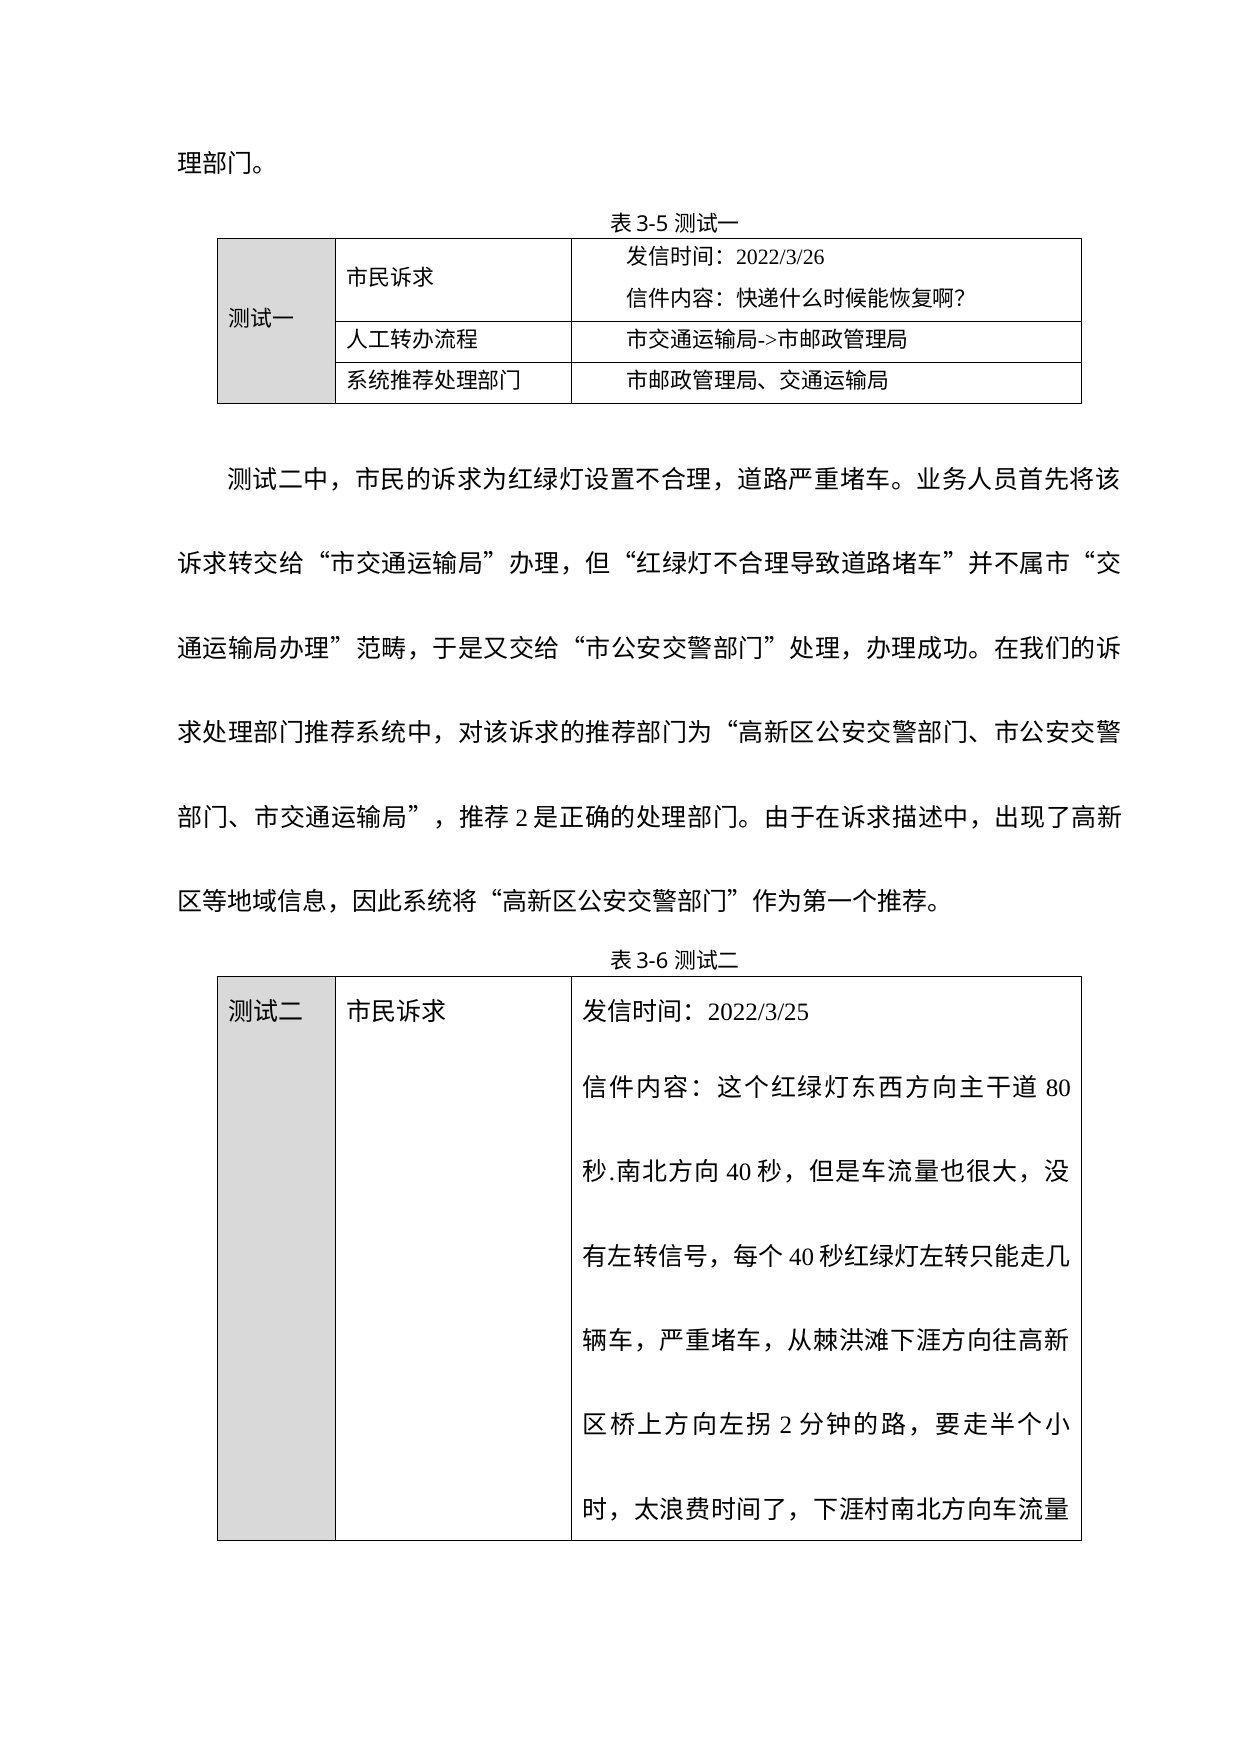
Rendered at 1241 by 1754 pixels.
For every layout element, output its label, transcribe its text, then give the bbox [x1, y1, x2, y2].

table_header 发信时间：2022/3/26 信件内容：快递什么时候能恢复啊？ [572, 239, 1081, 321]
table_header 市民诉求 [336, 239, 571, 321]
table_header 市民诉求 [336, 977, 571, 1540]
text 表3-5 测试一 [177, 205, 1122, 238]
table_header 测试二 [218, 977, 335, 1540]
table_header 测试一 [218, 239, 335, 403]
text 测试二中，市民的诉求为红绿灯设置不合理，道路严重堵车。业务人员首先将该诉求转交给“市交通运输局”办理，但“红绿灯不合理导致道路堵车”并不属市“交通运输局办理”范畴，于是又交给“市公安交警部门”处理，办理成功。在我们的诉求处理部门推荐系统中，对该诉求的推荐部门为“高新区公安交警部门、市公安交警部门、市交通运输局”，推荐2是正确的处理部门。由于在诉求描述中，出现了高新区等地域信息，因此系统将“高新区公安交警部门”作为第一个推荐。 [177, 445, 1122, 932]
table_cell 市交通运输局->市邮政管理局 [572, 322, 1081, 362]
table_cell 系统推荐处理部门 [336, 363, 571, 403]
table_cell 人工转办流程 [336, 322, 571, 362]
table_cell 市邮政管理局、交通运输局 [572, 363, 1081, 403]
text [177, 129, 1122, 194]
text 表3-6 测试二 [177, 943, 1122, 976]
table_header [572, 977, 1081, 1540]
